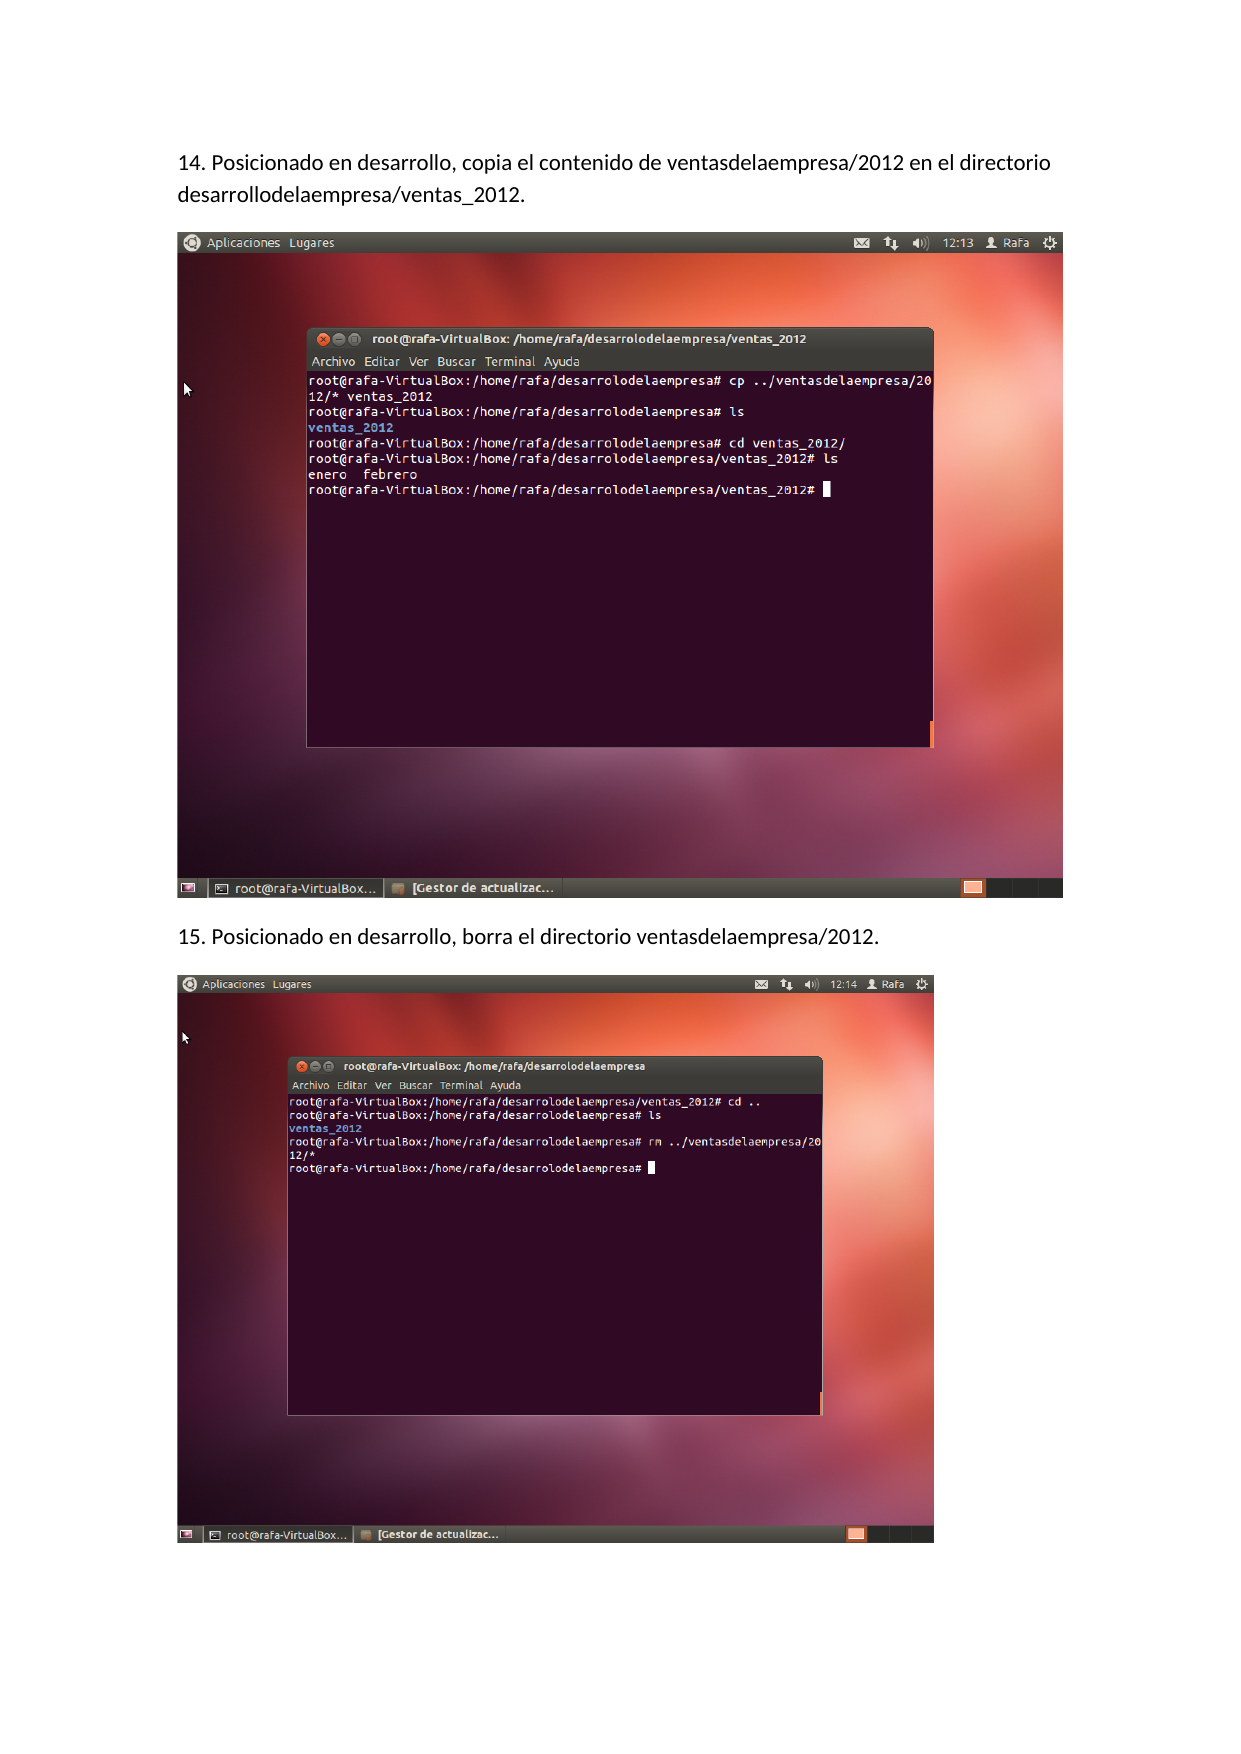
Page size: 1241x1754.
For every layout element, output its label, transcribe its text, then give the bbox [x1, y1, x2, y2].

picture [177, 975, 934, 1543]
text 15. Posicionado en desarrollo, borra el directorio ventasdelaempresa/2012. [177, 922, 1063, 950]
picture [177, 232, 1063, 898]
text 14. Posicionado en desarrollo, copia el contenido de ventasdelaempresa/2012 en el directorio desarrollodelaempresa/ventas_2012. [177, 148, 1063, 208]
